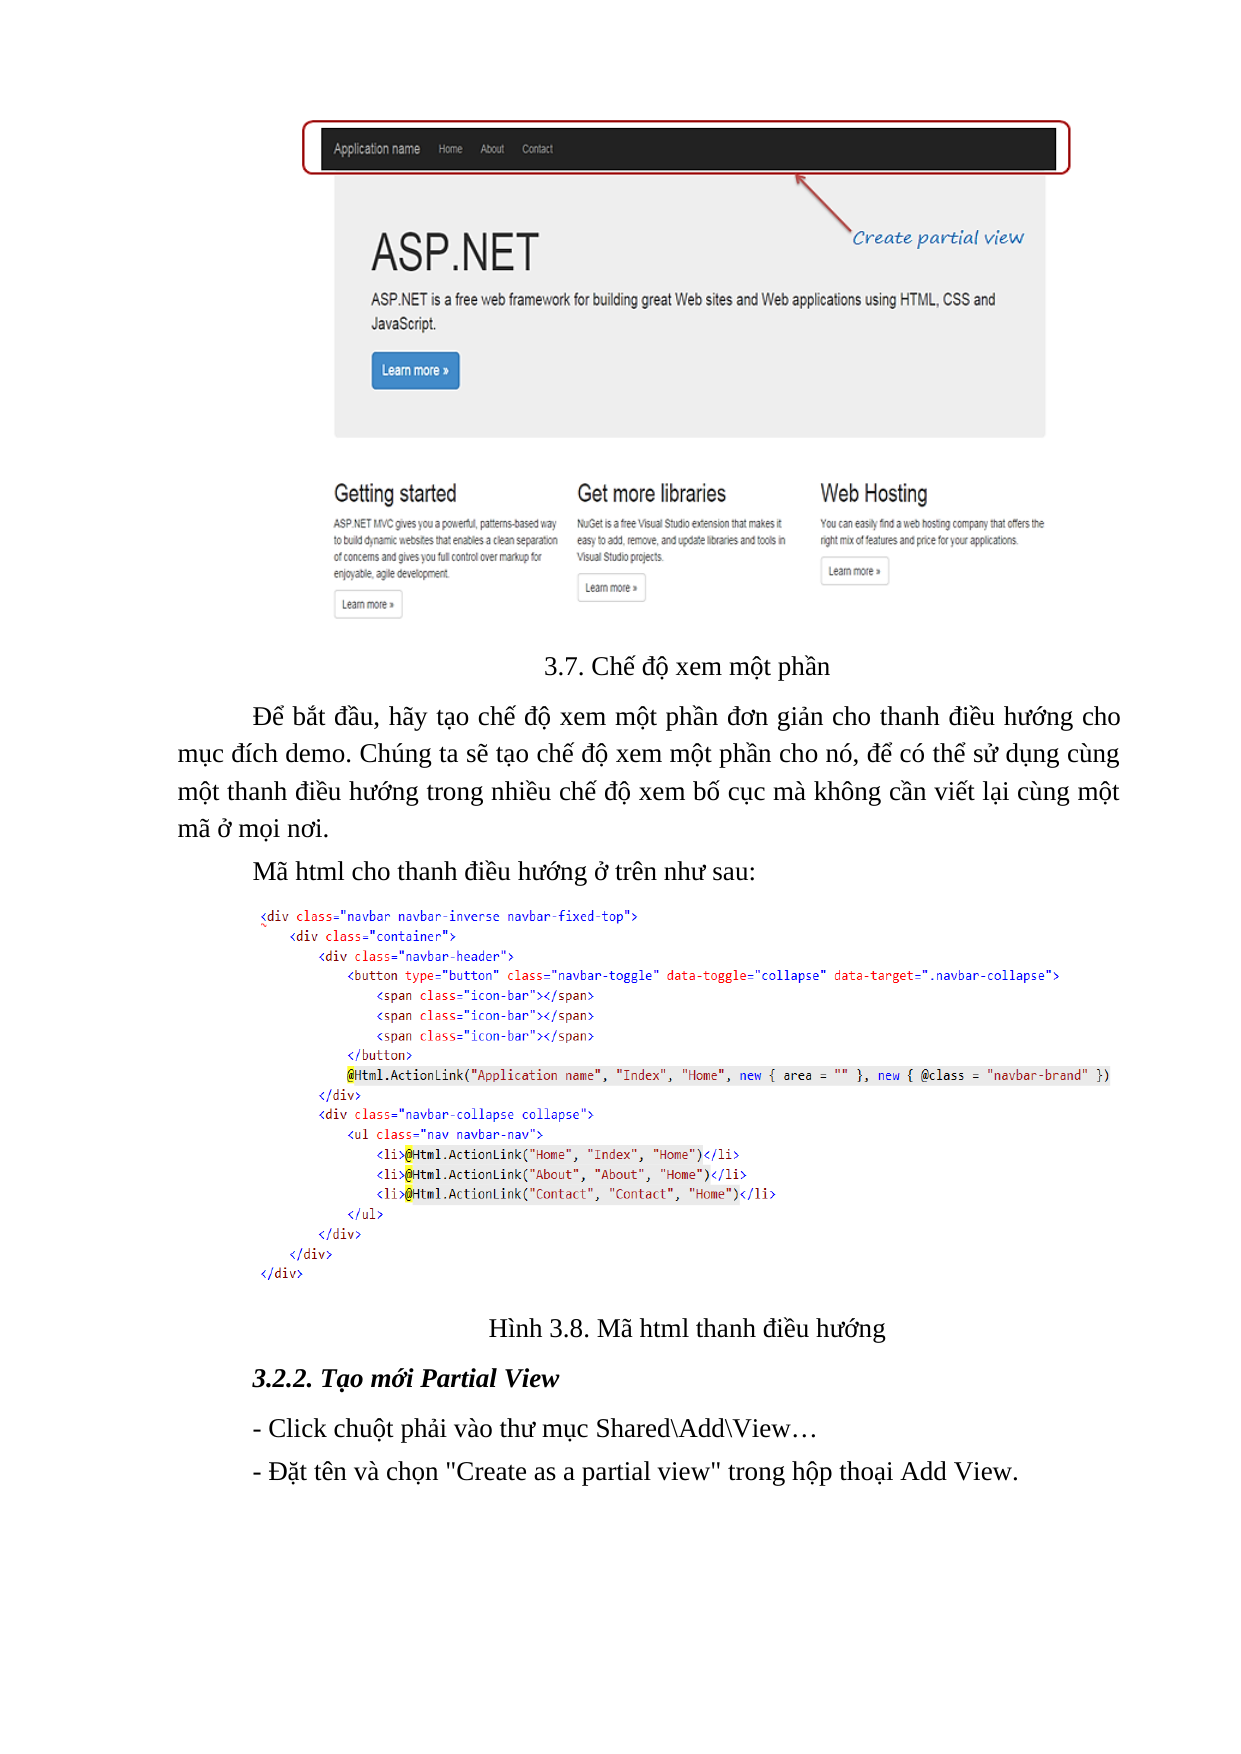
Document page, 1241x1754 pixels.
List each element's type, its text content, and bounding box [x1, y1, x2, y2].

text - Đặt tên và chọn "Create as a partial view" trong hộp thoại Add View. [177, 1456, 1122, 1487]
text Để bắt đầu, hãy tạo chế độ xem một phần đơn giản cho thanh điều hướng cho mục đích demo. Chúng ta sẽ tạo chế độ xem một phần cho nó, để có thể sử dụng cùng một thanh điều hướng trong nhiều chế độ xem bố cục mà không cần viết lại cùng một mã ở mọi nơi. [177, 700, 1122, 843]
text Hình 3.8. Mã html thanh điều hướng [177, 1312, 1122, 1343]
text - Click chuột phải vào thư mục Shared\Add\View… [177, 1412, 1122, 1443]
text 3.7. Chế độ xem một phần [177, 650, 1122, 681]
subtitle 3.2.2. Tạo mới Partial View [177, 1362, 1122, 1393]
text Mã html cho thanh điều hướng ở trên như sau: [177, 856, 1122, 887]
picture [301, 118, 1073, 632]
picture [252, 905, 1125, 1294]
